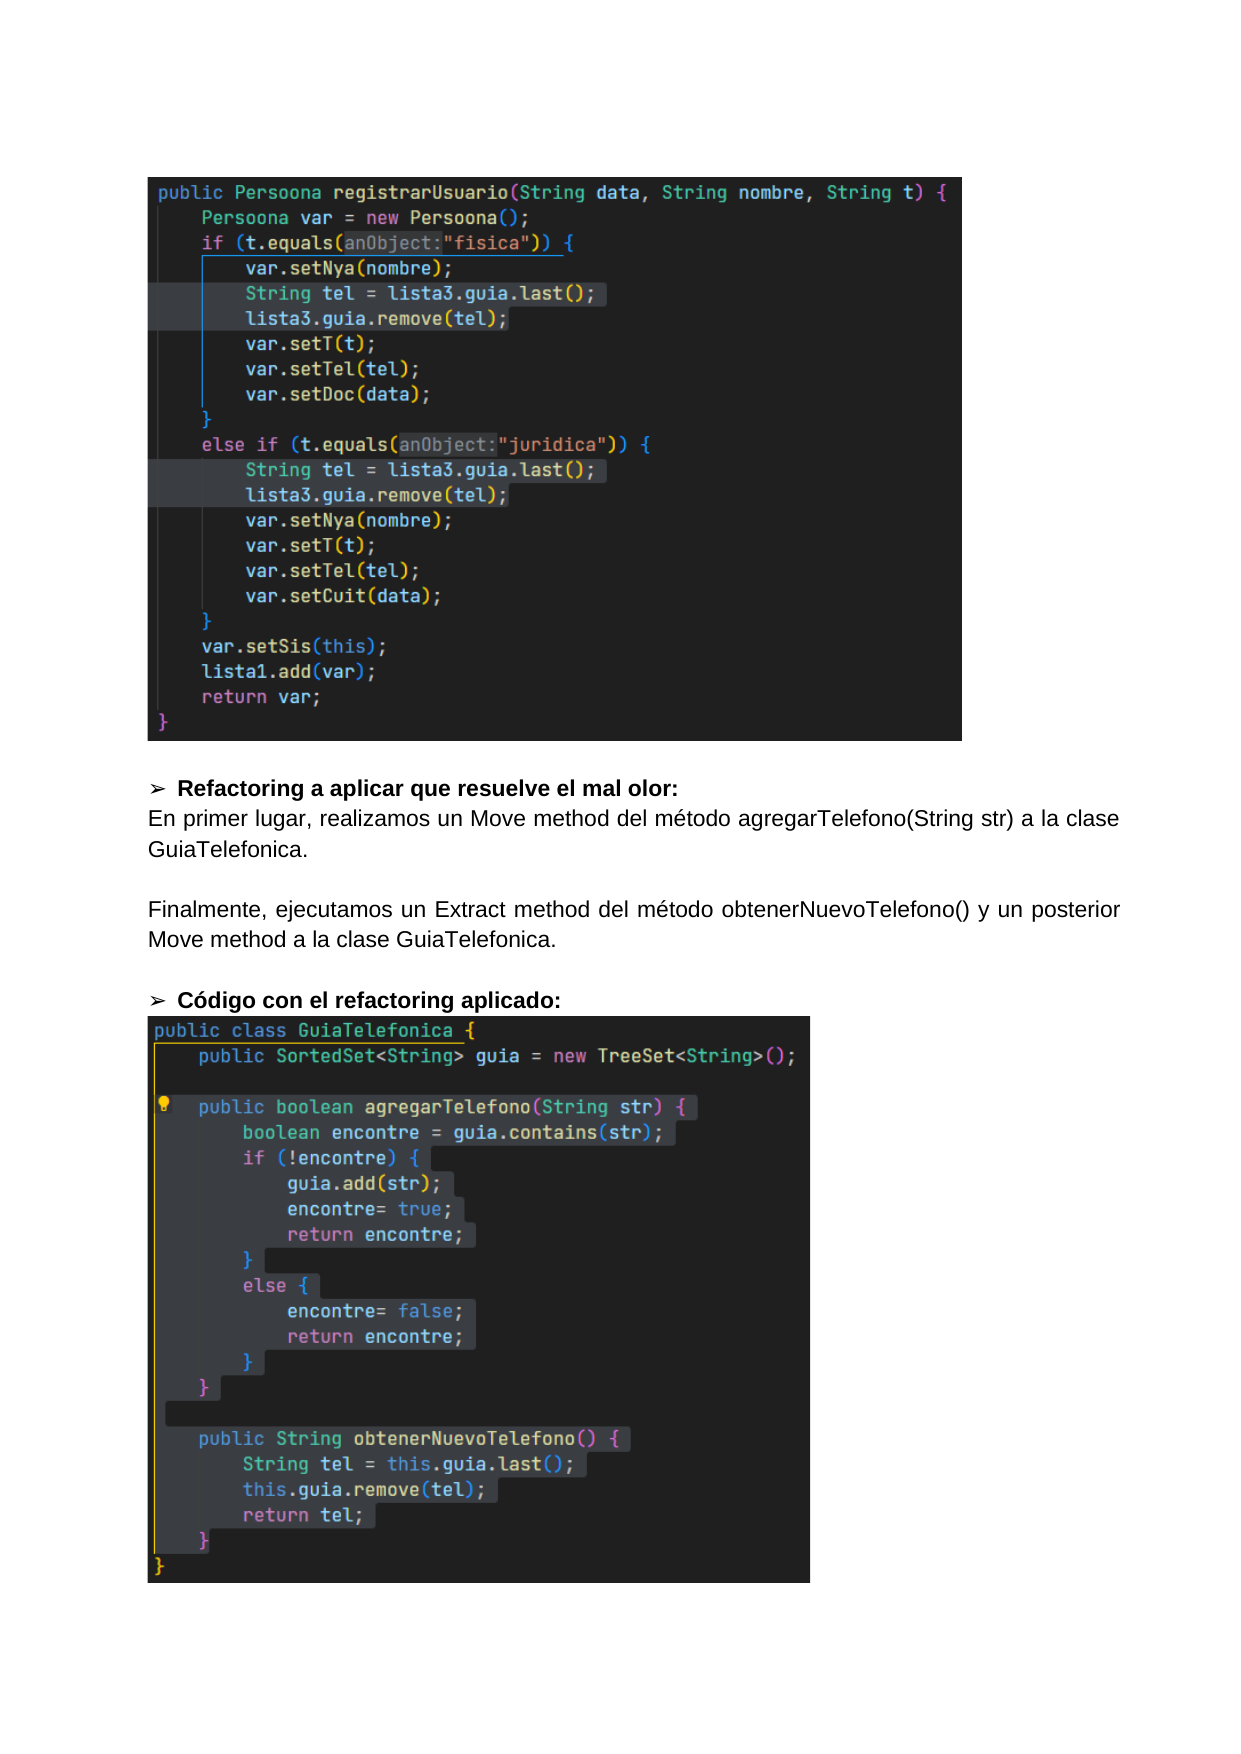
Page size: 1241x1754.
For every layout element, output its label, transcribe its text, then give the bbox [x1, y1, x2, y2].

picture [147, 177, 962, 741]
picture [147, 1016, 811, 1583]
list Refactoring a aplicar que resuelve el mal olor: [148, 775, 1121, 801]
text En primer lugar, realizamos un Move method del método agregarTelefono(String str) a la clase GuiaTelefonica. [148, 805, 1121, 862]
list Código con el refactoring aplicado: [148, 987, 1121, 1013]
text Finalmente, ejecutamos un Extract method del método obtenerNuevoTelefono() y un posterior Move method a la clase GuiaTelefonica. [148, 896, 1121, 952]
